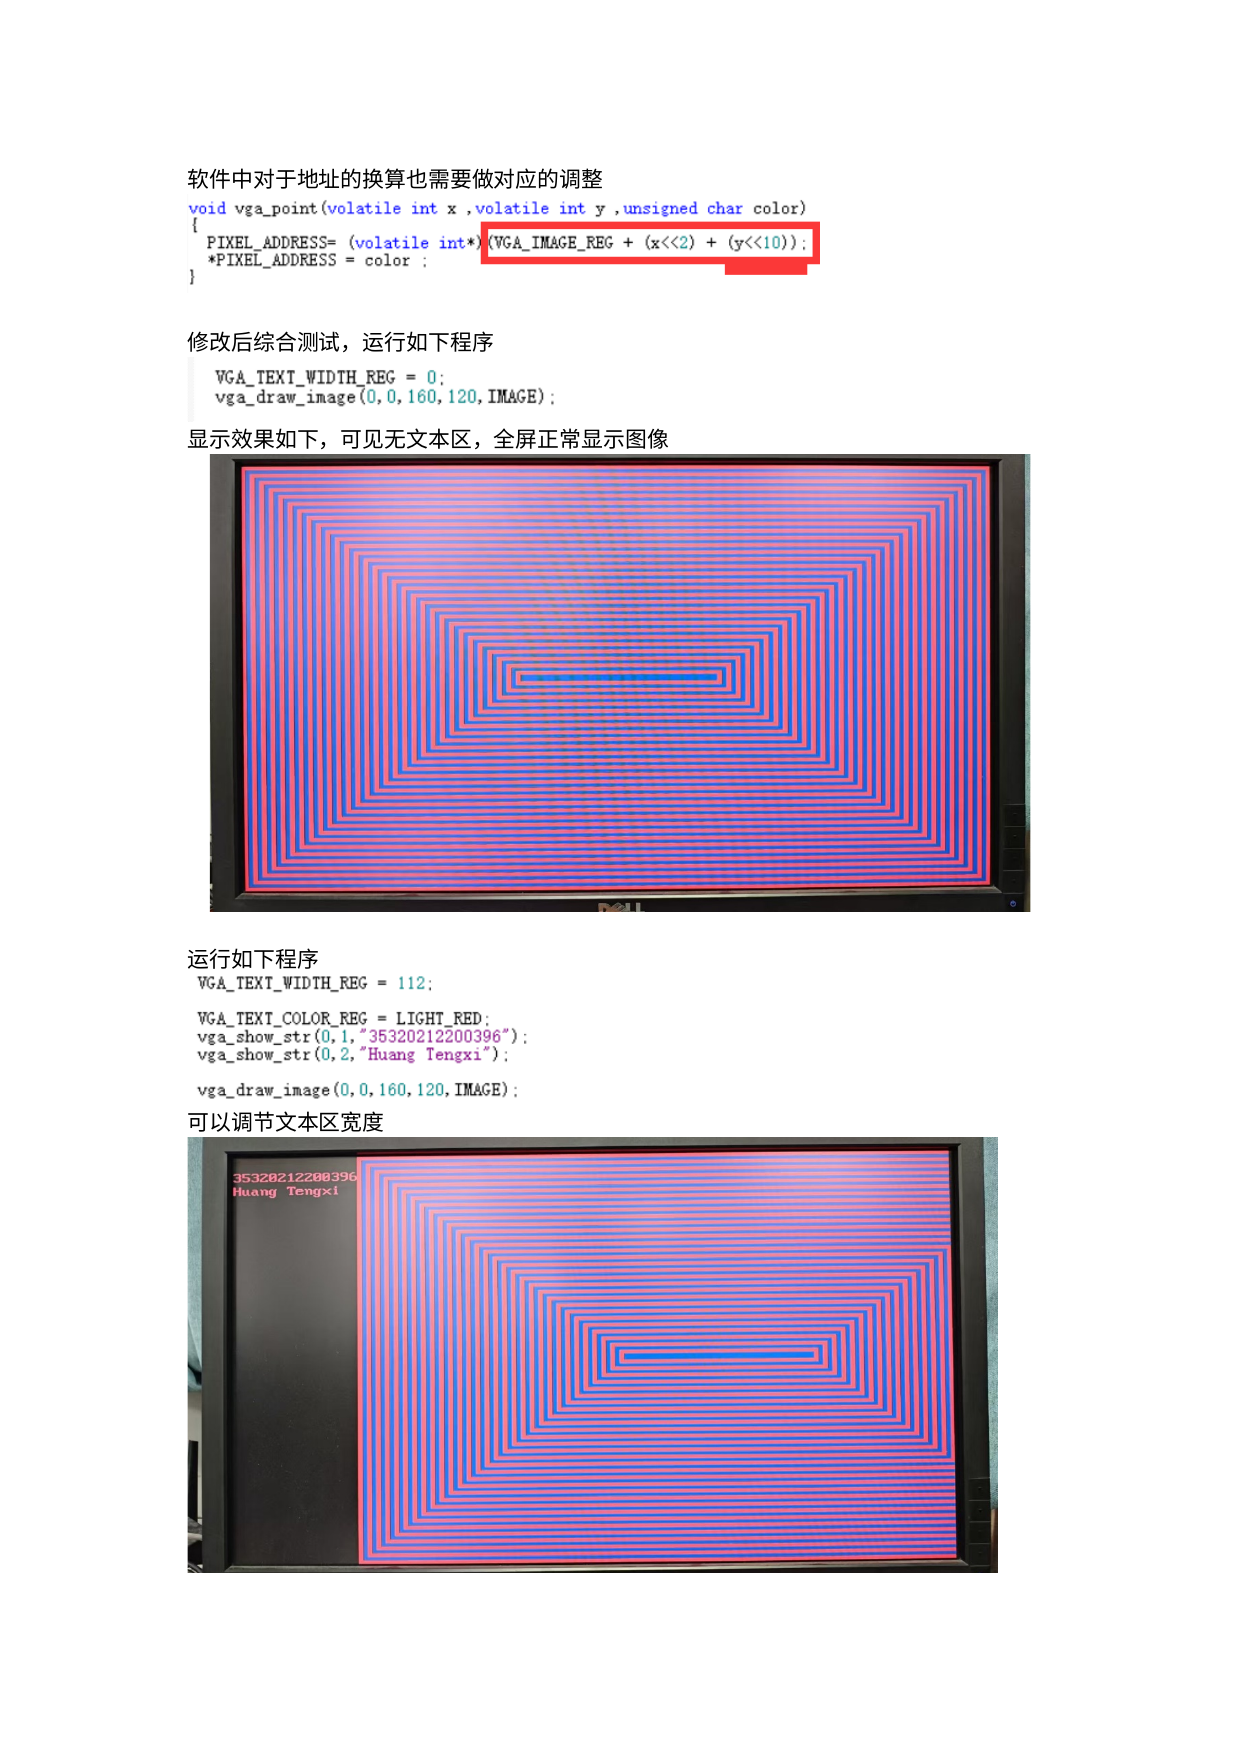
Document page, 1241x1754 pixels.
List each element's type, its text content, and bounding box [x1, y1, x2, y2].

text 显示效果如下，可见无文本区，全屏正常显示图像 [187, 422, 1053, 454]
picture [187, 357, 603, 422]
picture [187, 194, 820, 293]
text 修改后综合测试，运行如下程序 [187, 324, 1053, 357]
text 软件中对于地址的换算也需要做对应的调整 [187, 162, 1053, 194]
text 运行如下程序 [187, 942, 1053, 974]
picture [187, 1137, 998, 1573]
picture [187, 974, 547, 1102]
text 可以调节文本区宽度 [187, 1104, 1053, 1137]
picture [209, 454, 1031, 912]
